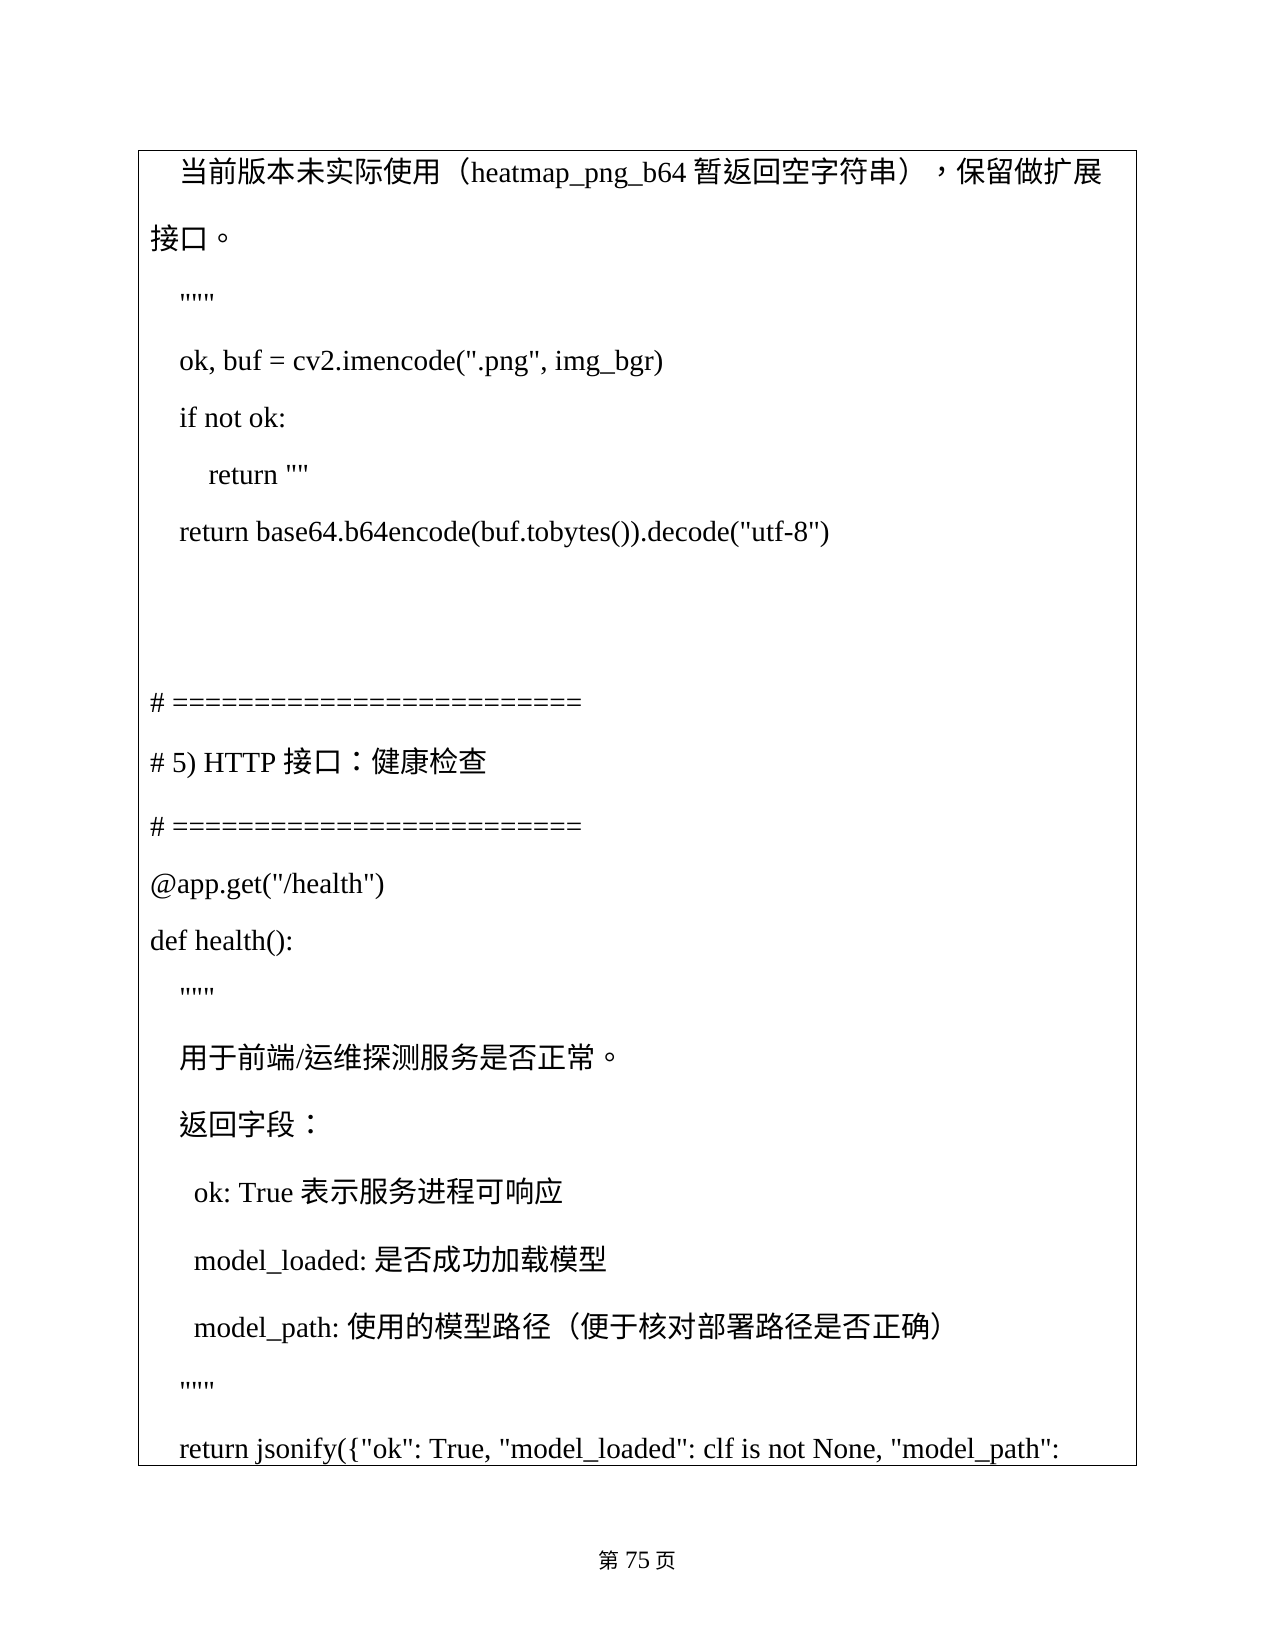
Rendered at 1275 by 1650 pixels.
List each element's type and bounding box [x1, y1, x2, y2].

table_header [139, 151, 1136, 1464]
